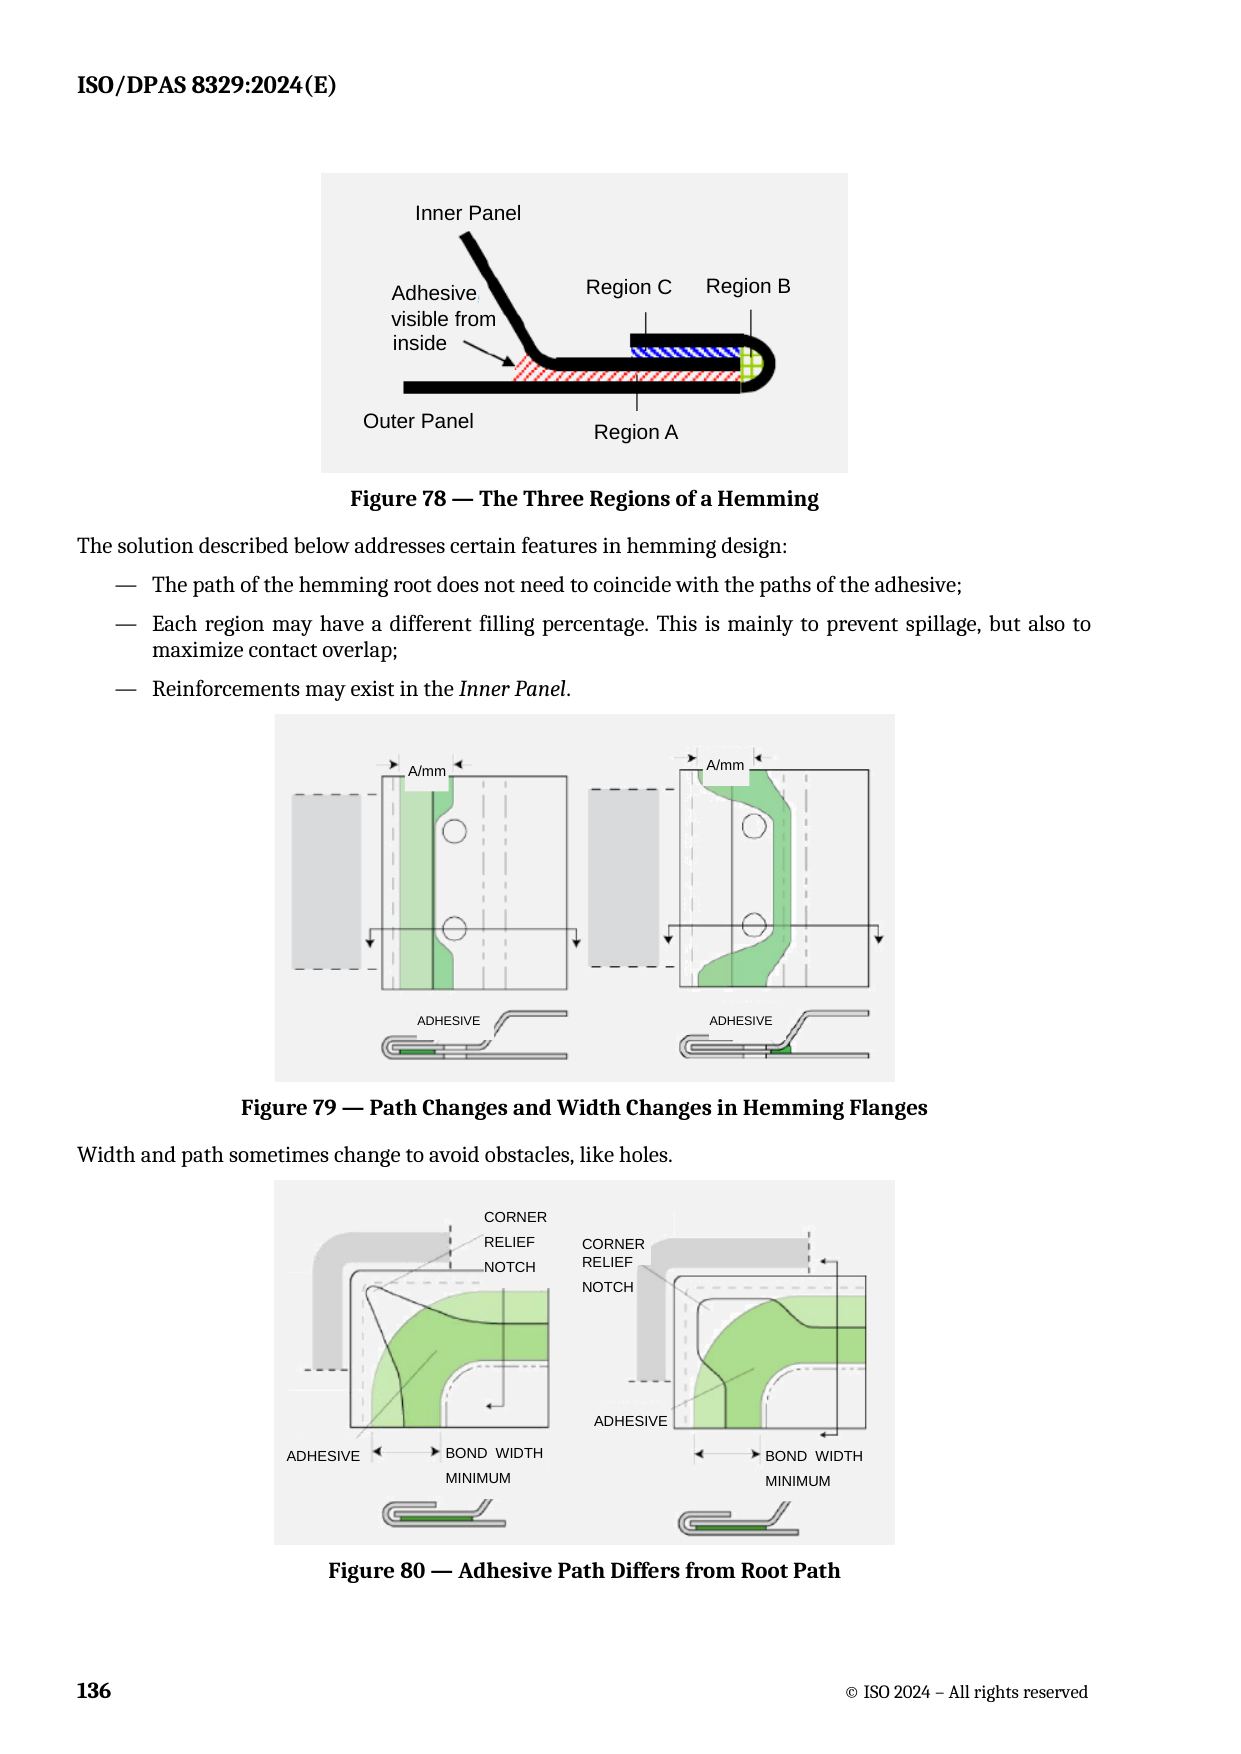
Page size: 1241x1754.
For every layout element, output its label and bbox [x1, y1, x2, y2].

picture [274, 1180, 895, 1545]
picture [321, 173, 848, 473]
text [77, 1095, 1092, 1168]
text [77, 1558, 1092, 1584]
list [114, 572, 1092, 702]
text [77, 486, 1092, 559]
picture [274, 714, 895, 1082]
